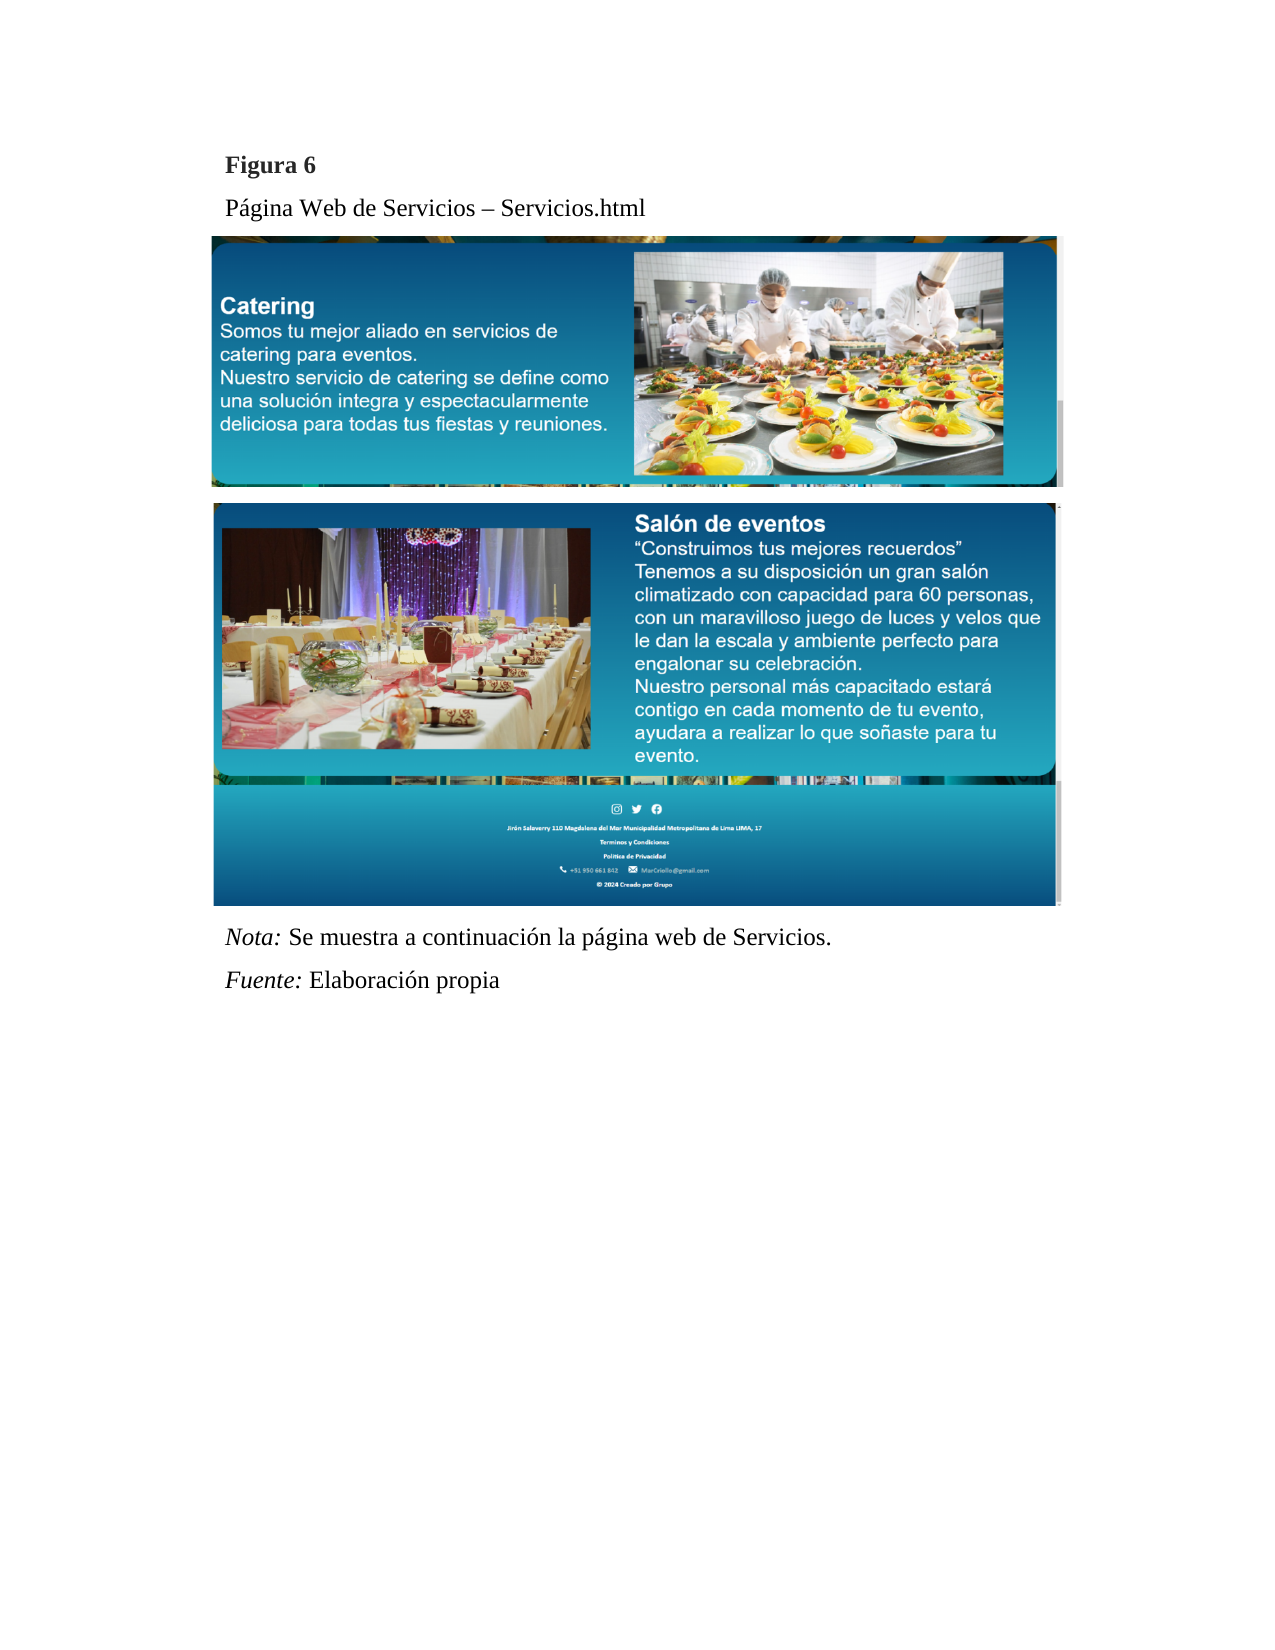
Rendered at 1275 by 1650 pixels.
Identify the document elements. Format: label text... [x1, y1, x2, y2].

subtitle Figura 6 [150, 150, 1125, 179]
picture [477, 236, 502, 241]
text Fuente: Elaboración propia [150, 966, 1125, 994]
text Página Web de Servicios – Servicios.html [150, 193, 1125, 222]
text Nota: Se muestra a continuación la página web de Servicios. [150, 922, 1125, 951]
picture [213, 503, 1062, 906]
picture [211, 236, 1064, 487]
